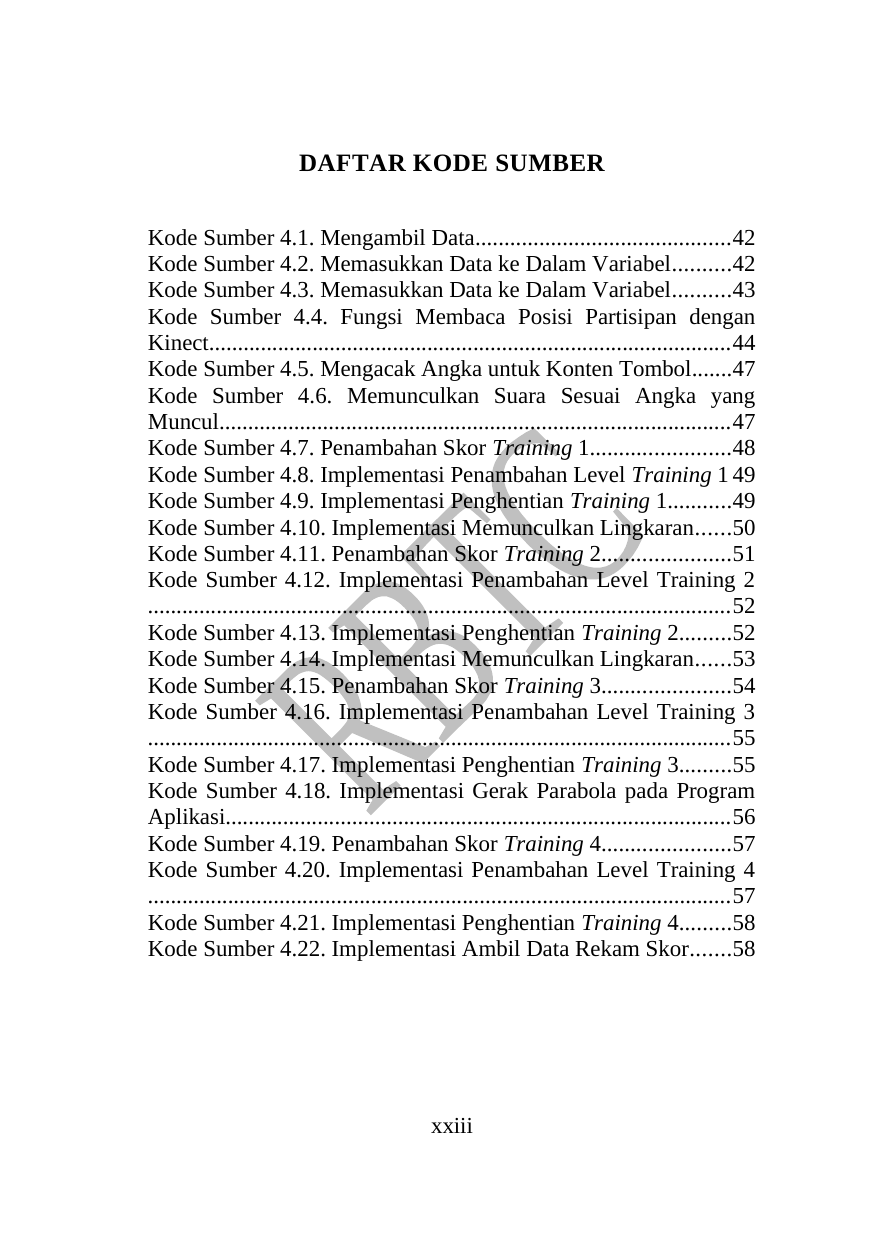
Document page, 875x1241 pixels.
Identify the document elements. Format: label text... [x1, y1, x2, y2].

text Kode Sumber 4.18. Implementasi Gerak Parabola pada Program Aplikasi 56 [148, 777, 756, 830]
text Kode Sumber 4.6. Memunculkan Suara Sesuai Angka yang Muncul 47 [148, 382, 756, 434]
text Kode Sumber 4.11. Penambahan Skor Training 2 51 [148, 540, 756, 566]
text Kode Sumber 4.12. Implementasi Penambahan Level Training 2 52 [148, 566, 756, 619]
text Kode Sumber 4.3. Memasukkan Data ke Dalam Variabel 43 [148, 276, 756, 303]
text Kode Sumber 4.22. Implementasi Ambil Data Rekam Skor 58 [148, 935, 756, 962]
text Kode Sumber 4.1. Mengambil Data 42 [148, 224, 756, 250]
text Kode Sumber 4.19. Penambahan Skor Training 4 57 [148, 830, 756, 856]
text Kode Sumber 4.21. Implementasi Penghentian Training 4 58 [148, 909, 756, 935]
text Kode Sumber 4.10. Implementasi Memunculkan Lingkaran 50 [148, 513, 756, 540]
text Kode Sumber 4.15. Penambahan Skor Training 3 54 [148, 672, 756, 698]
text Kode Sumber 4.20. Implementasi Penambahan Level Training 4 57 [148, 856, 756, 909]
text Kode Sumber 4.7. Penambahan Skor Training 1 48 [148, 434, 756, 461]
text Kode Sumber 4.8. Implementasi Penambahan Level Training 1 49 [148, 461, 756, 487]
text Kode Sumber 4.16. Implementasi Penambahan Level Training 3 55 [148, 698, 756, 751]
text Kode Sumber 4.17. Implementasi Penghentian Training 3 55 [148, 751, 756, 777]
text Kode Sumber 4.4. Fungsi Membaca Posisi Partisipan dengan Kinect 44 [148, 303, 756, 355]
text Kode Sumber 4.9. Implementasi Penghentian Training 1 49 [148, 487, 756, 513]
text Kode Sumber 4.14. Implementasi Memunculkan Lingkaran 53 [148, 645, 756, 672]
text Kode Sumber 4.5. Mengacak Angka untuk Konten Tombol 47 [148, 355, 756, 382]
text Kode Sumber 4.13. Implementasi Penghentian Training 2 52 [148, 619, 756, 645]
text Kode Sumber 4.2. Memasukkan Data ke Dalam Variabel 42 [148, 250, 756, 276]
subtitle DAFTAR KODE SUMBER [148, 148, 756, 176]
